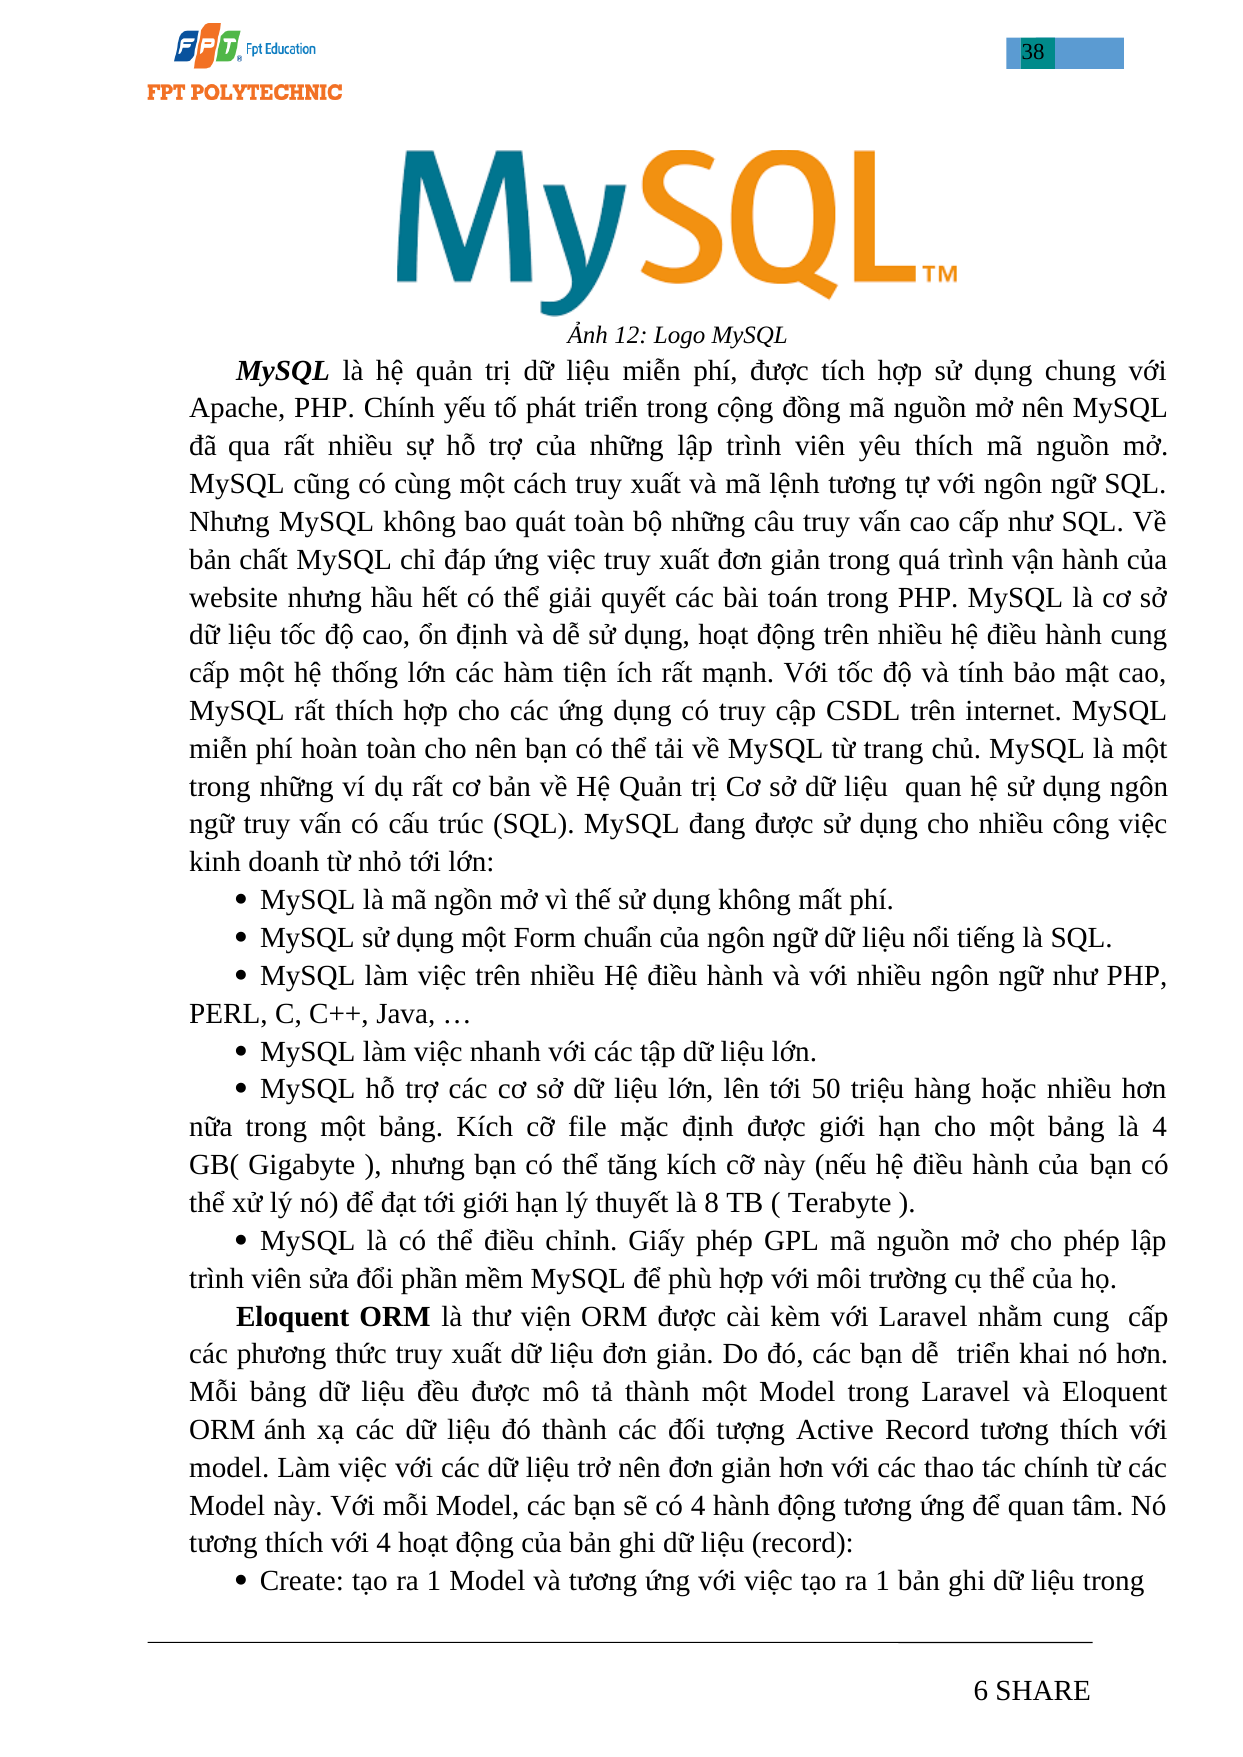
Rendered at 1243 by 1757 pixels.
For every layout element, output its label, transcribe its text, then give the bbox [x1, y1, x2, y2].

text Eloquent ORM là thư viện ORM được cài kèm với Laravel nhằm cung cấp các phương thức truy xuất dữ liệu đơn giản. Do đó, các bạn dễ triển khai nó hơn. Mỗi bảng dữ liệu đều được mô tả thành một Model trong Laravel và Eloquent ORM ánh xạ các dữ liệu đó thành các đối tượng Active Record tương thích với model. Làm việc với các dữ liệu trở nên đơn giản hơn với các thao tác chính từ các Model này. Với mỗi Model, các bạn sẽ có 4 hành động tương ứng để quan tâm. Nó tương thích với 4 hoạt động của bản ghi dữ liệu (record): [189, 1299, 1168, 1559]
text MySQL là hệ quản trị dữ liệu miễn phí, được tích hợp sử dụng chung với Apache, PHP. Chính yếu tố phát triển trong cộng đồng mã nguồn mở nên MySQL đã qua rất nhiều sự hỗ trợ của những lập trình viên yêu thích mã nguồn mở. MySQL cũng có cùng một cách truy xuất và mã lệnh tương tự với ngôn ngữ SQL. Nhưng MySQL không bao quát toàn bộ những câu truy vấn cao cấp như SQL. Về bản chất MySQL chỉ đáp ứng việc truy xuất đơn giản trong quá trình vận hành của website nhưng hầu hết có thể giải quyết các bài toán trong PHP. MySQL là cơ sở dữ liệu tốc độ cao, ổn định và dễ sử dụng, hoạt động trên nhiều hệ điều hành cung cấp một hệ thống lớn các hàm tiện ích rất mạnh. Với tốc độ và tính bảo mật cao, MySQL rất thích hợp cho các ứng dụng có truy cập CSDL trên internet. MySQL miễn phí hoàn toàn cho nên bạn có thể tải về MySQL từ trang chủ. MySQL là một trong những ví dụ rất cơ bản về Hệ Quản trị Cơ sở dữ liệu quan hệ sử dụng ngôn ngữ truy vấn có cấu trúc (SQL). MySQL đang được sử dụng cho nhiều công việc kinh doanh từ nhỏ tới lớn: [189, 353, 1168, 878]
picture [147, 23, 342, 100]
list MySQL là có thể điều chỉnh. Giấy phép GPL mã nguồn mở cho phép lập trình viên sửa đổi phần mềm MySQL để phù hợp với môi trường cụ thể của họ. [189, 1223, 1168, 1294]
list MySQL làm việc nhanh với các tập dữ liệu lớn. [189, 1034, 1168, 1067]
list MySQL là mã ngồn mở vì thế sử dụng không mất phí. [189, 882, 1168, 916]
list MySQL làm việc trên nhiều Hệ điều hành và với nhiều ngôn ngữ như PHP, PERL, C, C++, Java, … [189, 958, 1168, 1029]
text Ảnh 12: Logo MySQL [189, 320, 1168, 349]
list MySQL sử dụng một Form chuẩn của ngôn ngữ dữ liệu nổi tiếng là SQL. [189, 920, 1168, 954]
picture [396, 150, 961, 317]
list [189, 1563, 1168, 1597]
list MySQL hỗ trợ các cơ sở dữ liệu lớn, lên tới 50 triệu hàng hoặc nhiều hơn nữa trong một bảng. Kích cỡ file mặc định được giới hạn cho một bảng là 4 GB( Gigabyte ), nhưng bạn có thể tăng kích cỡ này (nếu hệ điều hành của bạn có thể xử lý nó) để đạt tới giới hạn lý thuyết là 8 TB ( Terabyte ). [189, 1072, 1168, 1219]
